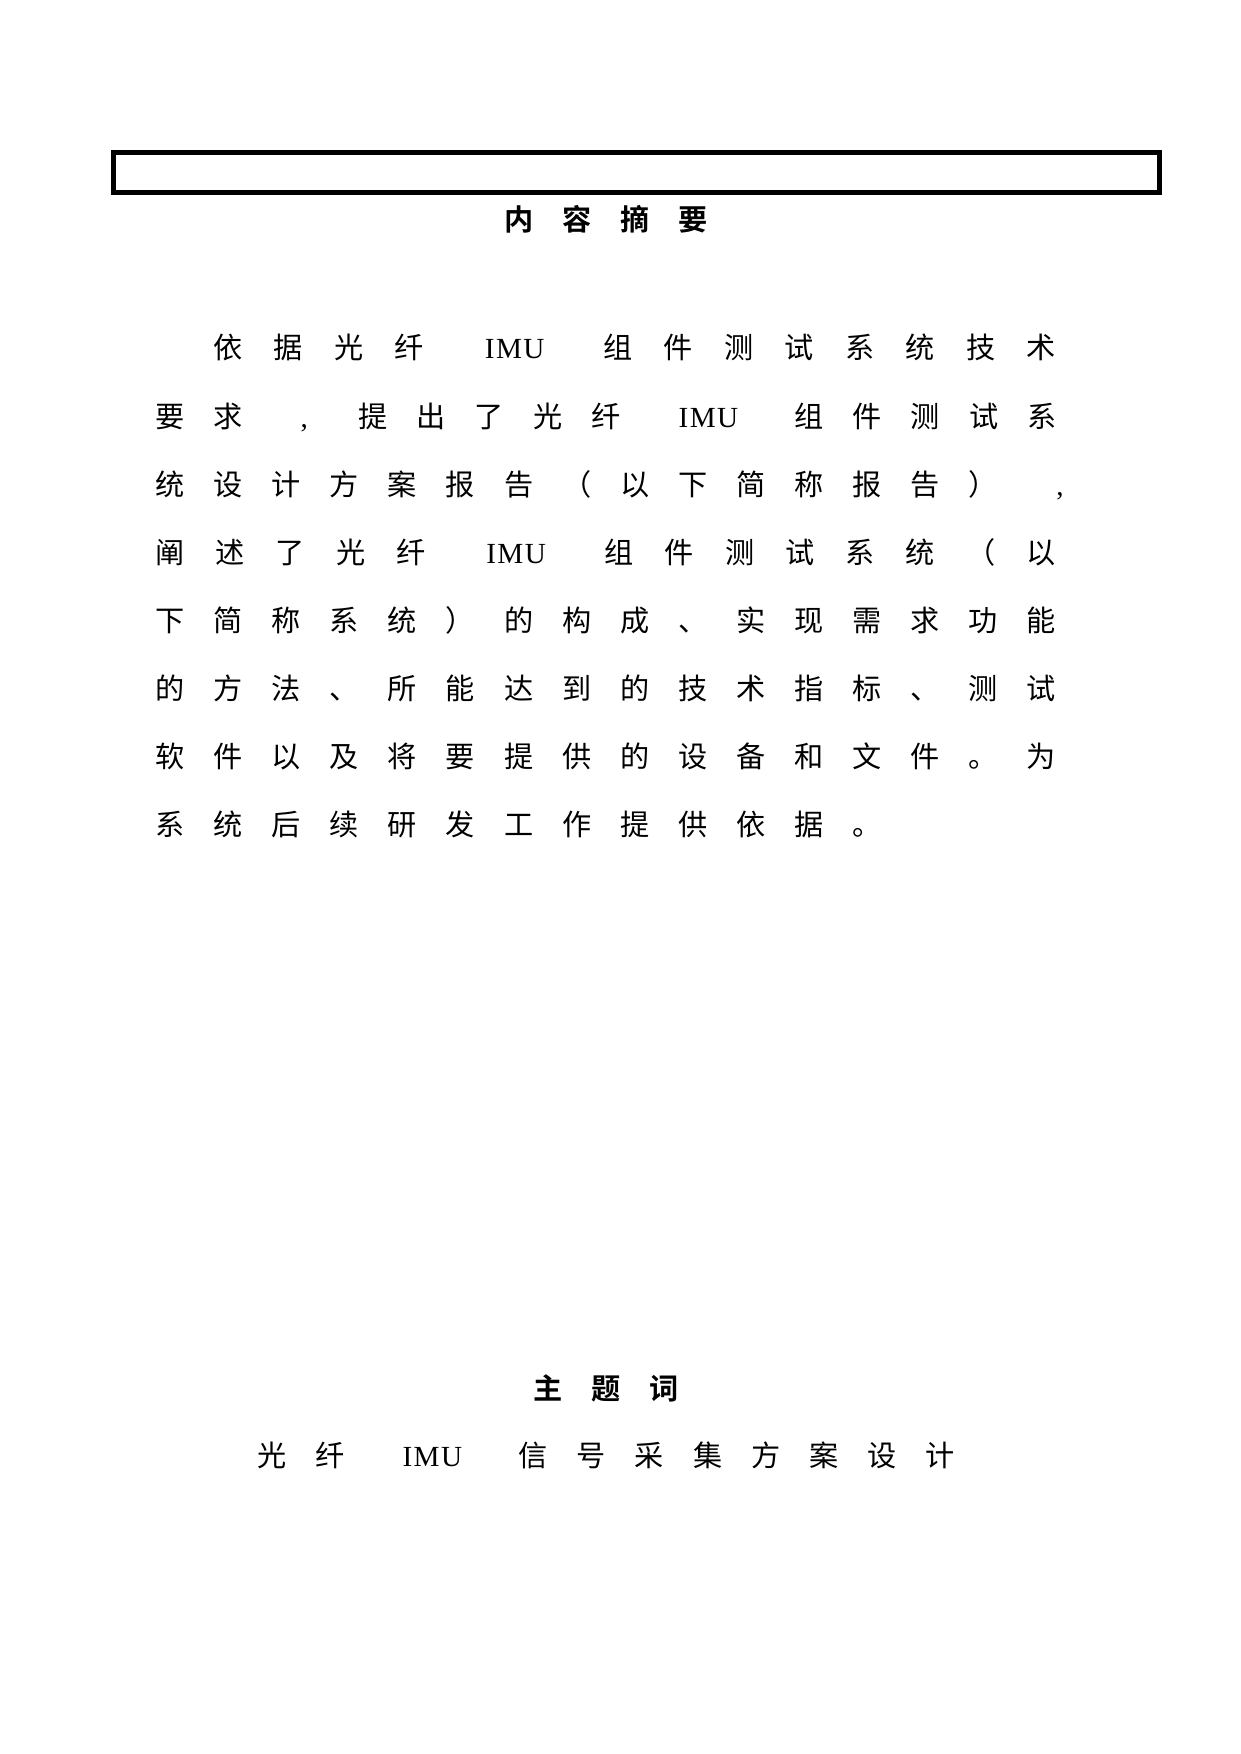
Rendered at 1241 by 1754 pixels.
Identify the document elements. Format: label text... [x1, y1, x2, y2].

text 依据光纤IMU组件测试系统技术要求,提出了光纤IMU组件测试系统设计方案报告（以下简称报告）,阐述了光纤IMU组件测试系统（以下简称系统）的构成、实现需求功能的方法、所能达到的技术指标、测试软件以及将要提供的设备和文件。为系统后续研发工作提供依据。 [155, 323, 1085, 846]
text 光纤IMU信号采集方案设计 [155, 1431, 1085, 1476]
table_cell [116, 155, 1157, 190]
text 内容摘要 [155, 195, 1085, 240]
text 主题词 [155, 1364, 1085, 1410]
